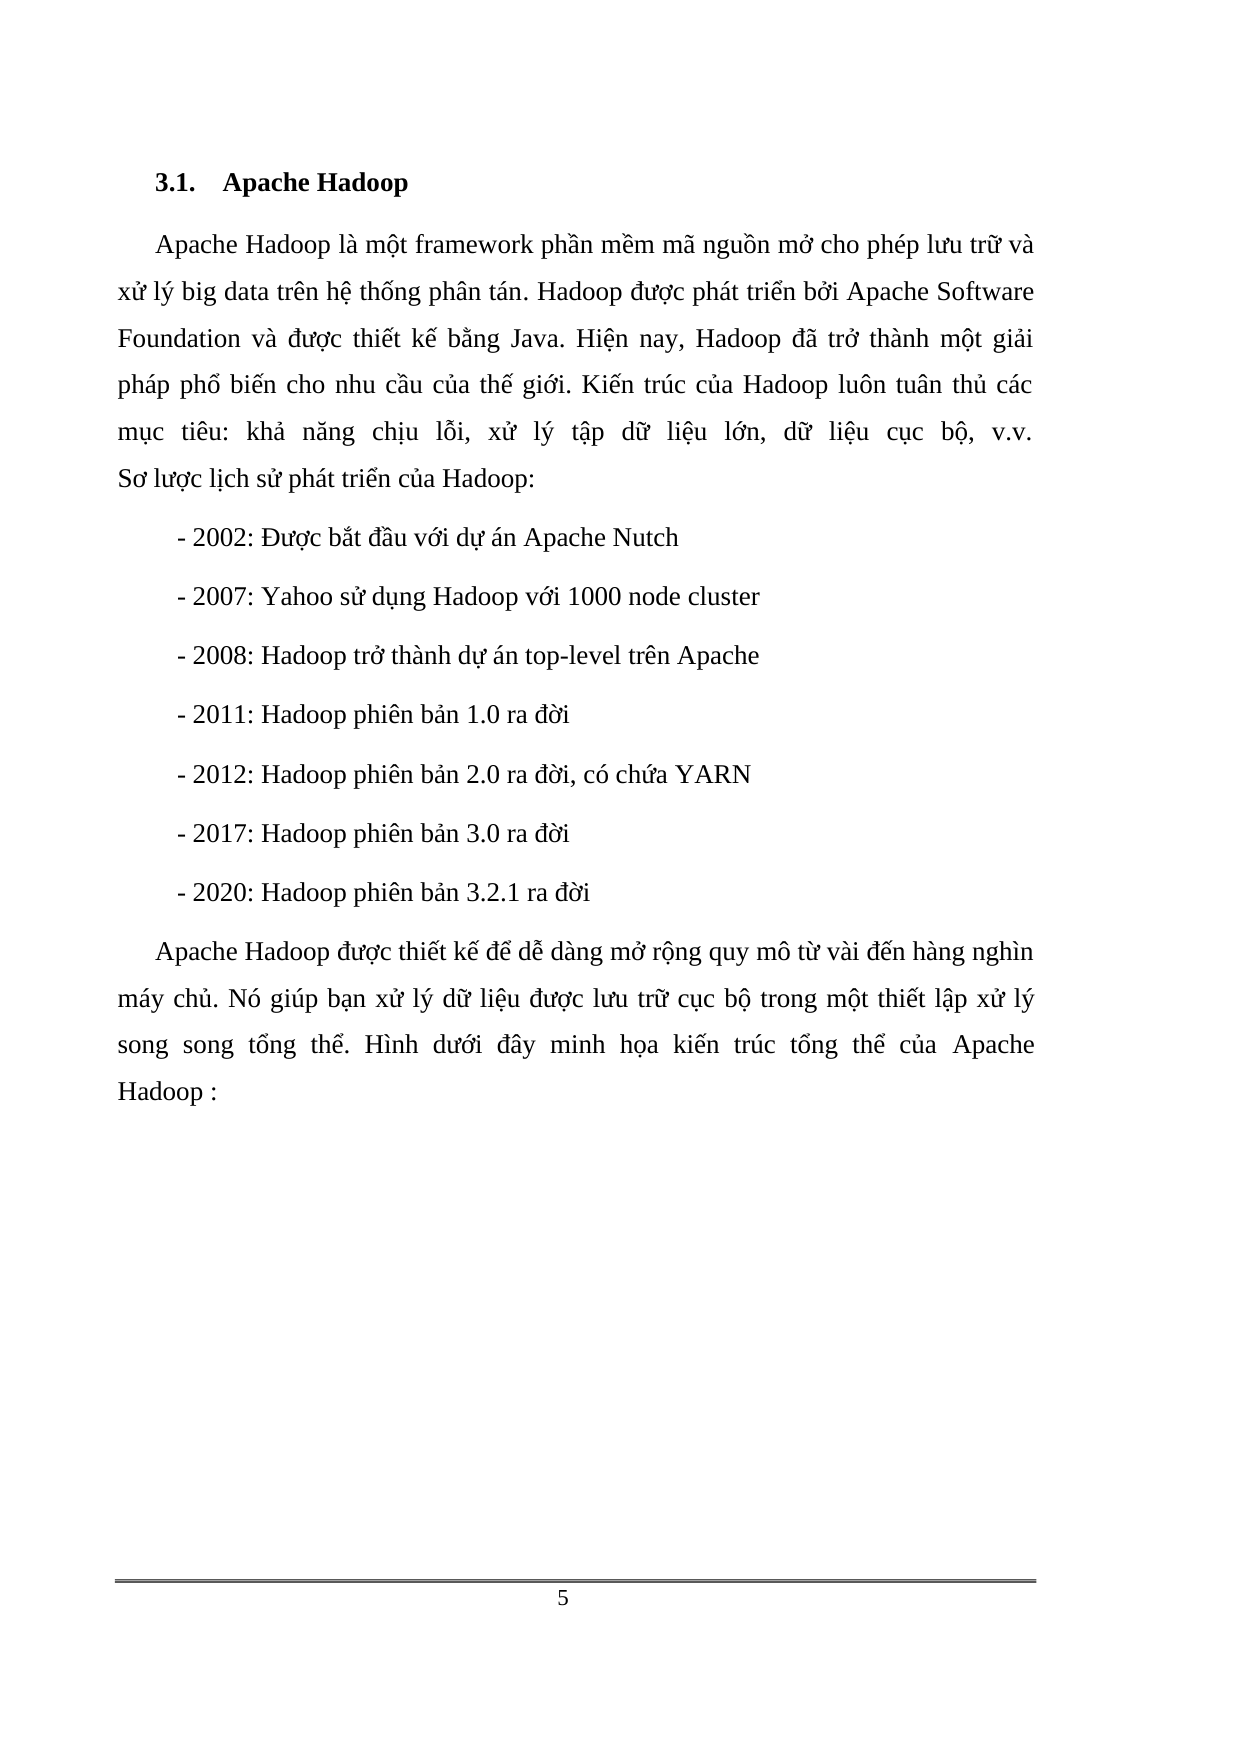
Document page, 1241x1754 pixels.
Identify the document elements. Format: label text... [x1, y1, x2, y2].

subtitle Apache Hadoop [155, 166, 1034, 198]
list 2020: Hadoop phiên bản 3.2.1 ra đời [177, 876, 1035, 907]
list 2012: Hadoop phiên bản 2.0 ra đời, có chứa YARN [177, 758, 1035, 789]
list 2011: Hadoop phiên bản 1.0 ra đời [177, 698, 1035, 730]
list 2008: Hadoop trở thành dự án top-level trên Apache [177, 639, 1035, 671]
list 2007: Yahoo sử dụng Hadoop với 1000 node cluster [177, 580, 1035, 611]
text Apache Hadoop là một framework phần mềm mã nguồn mở cho phép lưu trữ và xử lý big data trên hệ thống phân tán. Hadoop được phát triển bởi Apache Software Foundation và được thiết kế bằng Java. Hiện nay, Hadoop đã trở thành một giải pháp phổ biến cho nhu cầu của thế giới. Kiến trúc của Hadoop luôn tuân thủ các mục tiêu: khả năng chịu lỗi, xử lý tập dữ liệu lớn, dữ liệu cục bộ, v.v. Sơ lược lịch sử phát triển của Hadoop: [117, 228, 1035, 493]
text Apache Hadoop được thiết kế để dễ dàng mở rộng quy mô từ vài đến hàng nghìn máy chủ. Nó giúp bạn xử lý dữ liệu được lưu trữ cục bộ trong một thiết lập xử lý song song tổng thể. Hình dưới đây minh họa kiến trúc tổng thể của Apache Hadoop : [117, 935, 1035, 1106]
list 2002: Được bắt đầu với dự án Apache Nutch [177, 521, 1035, 552]
list 2017: Hadoop phiên bản 3.0 ra đời [177, 817, 1035, 848]
